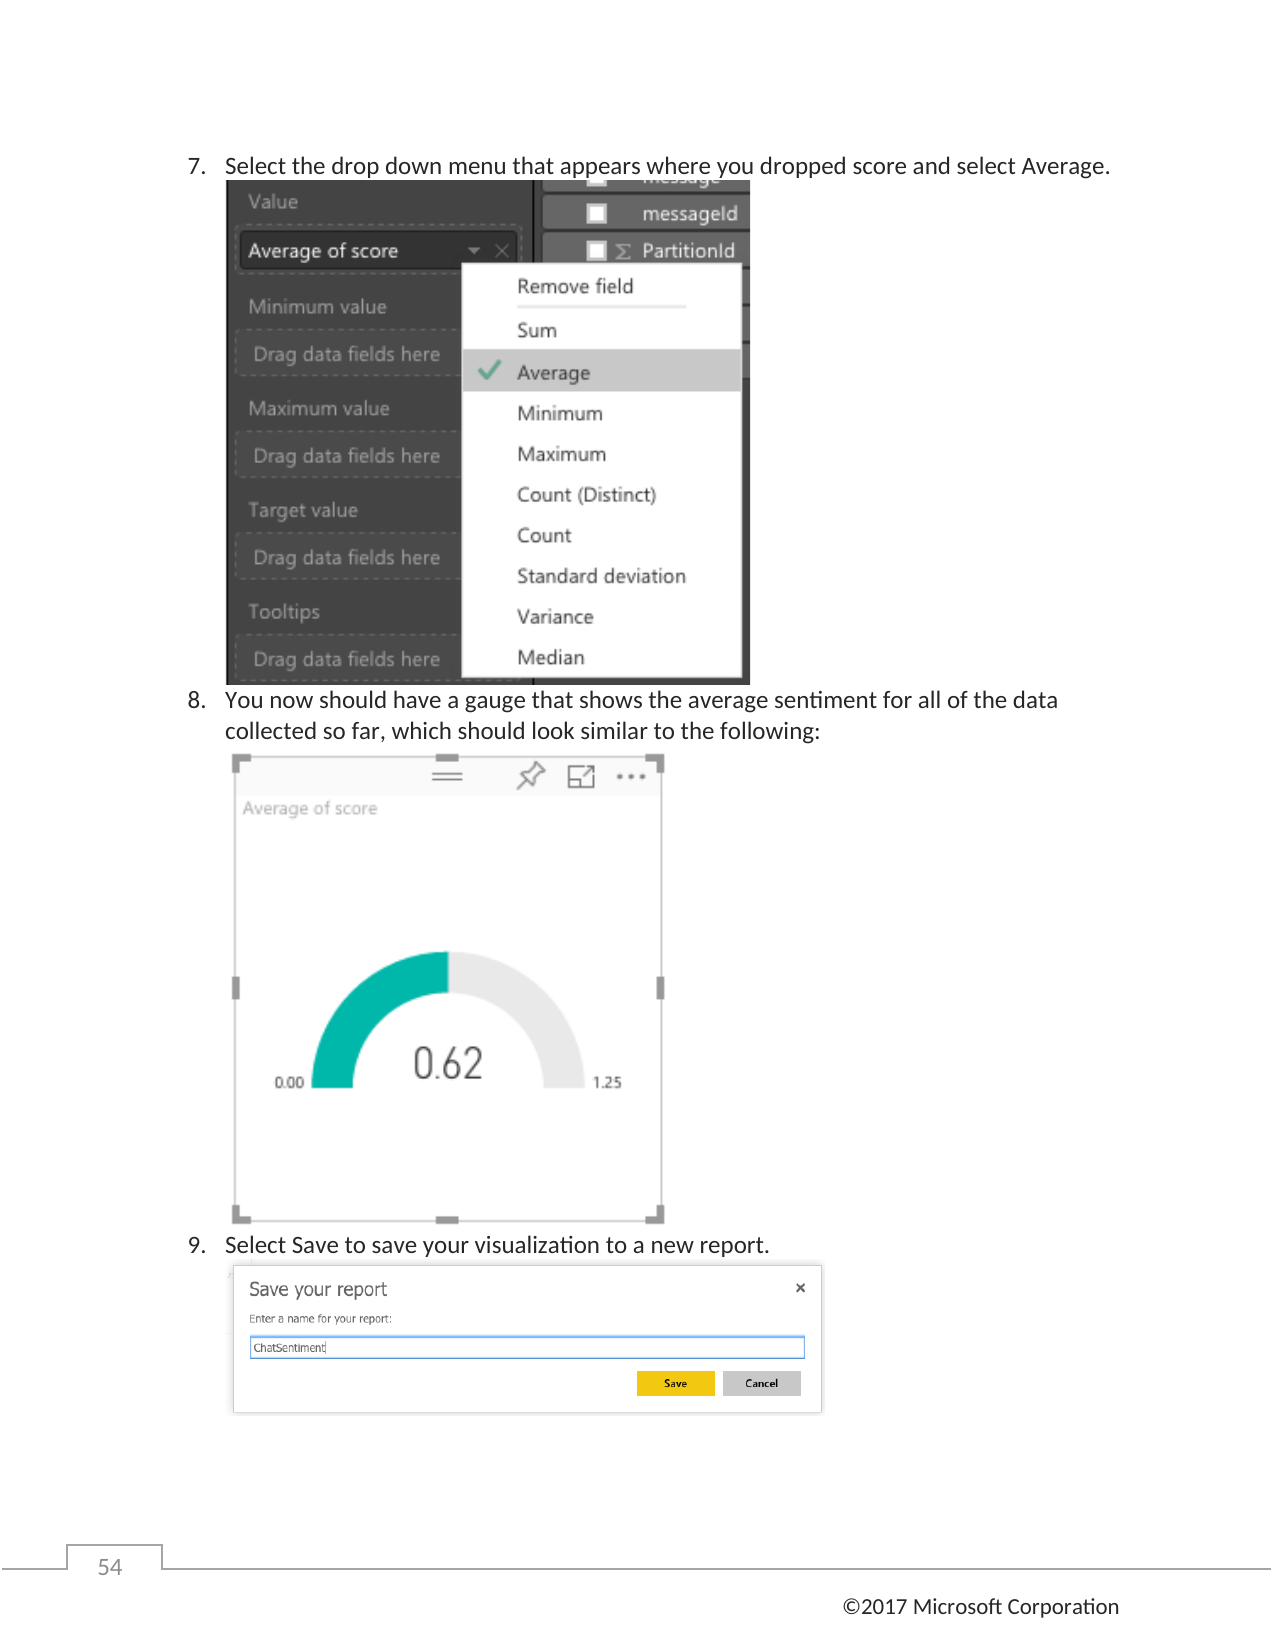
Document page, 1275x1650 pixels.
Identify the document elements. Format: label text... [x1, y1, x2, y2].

picture [225, 1259, 826, 1416]
picture [225, 180, 750, 685]
picture [225, 745, 675, 1230]
